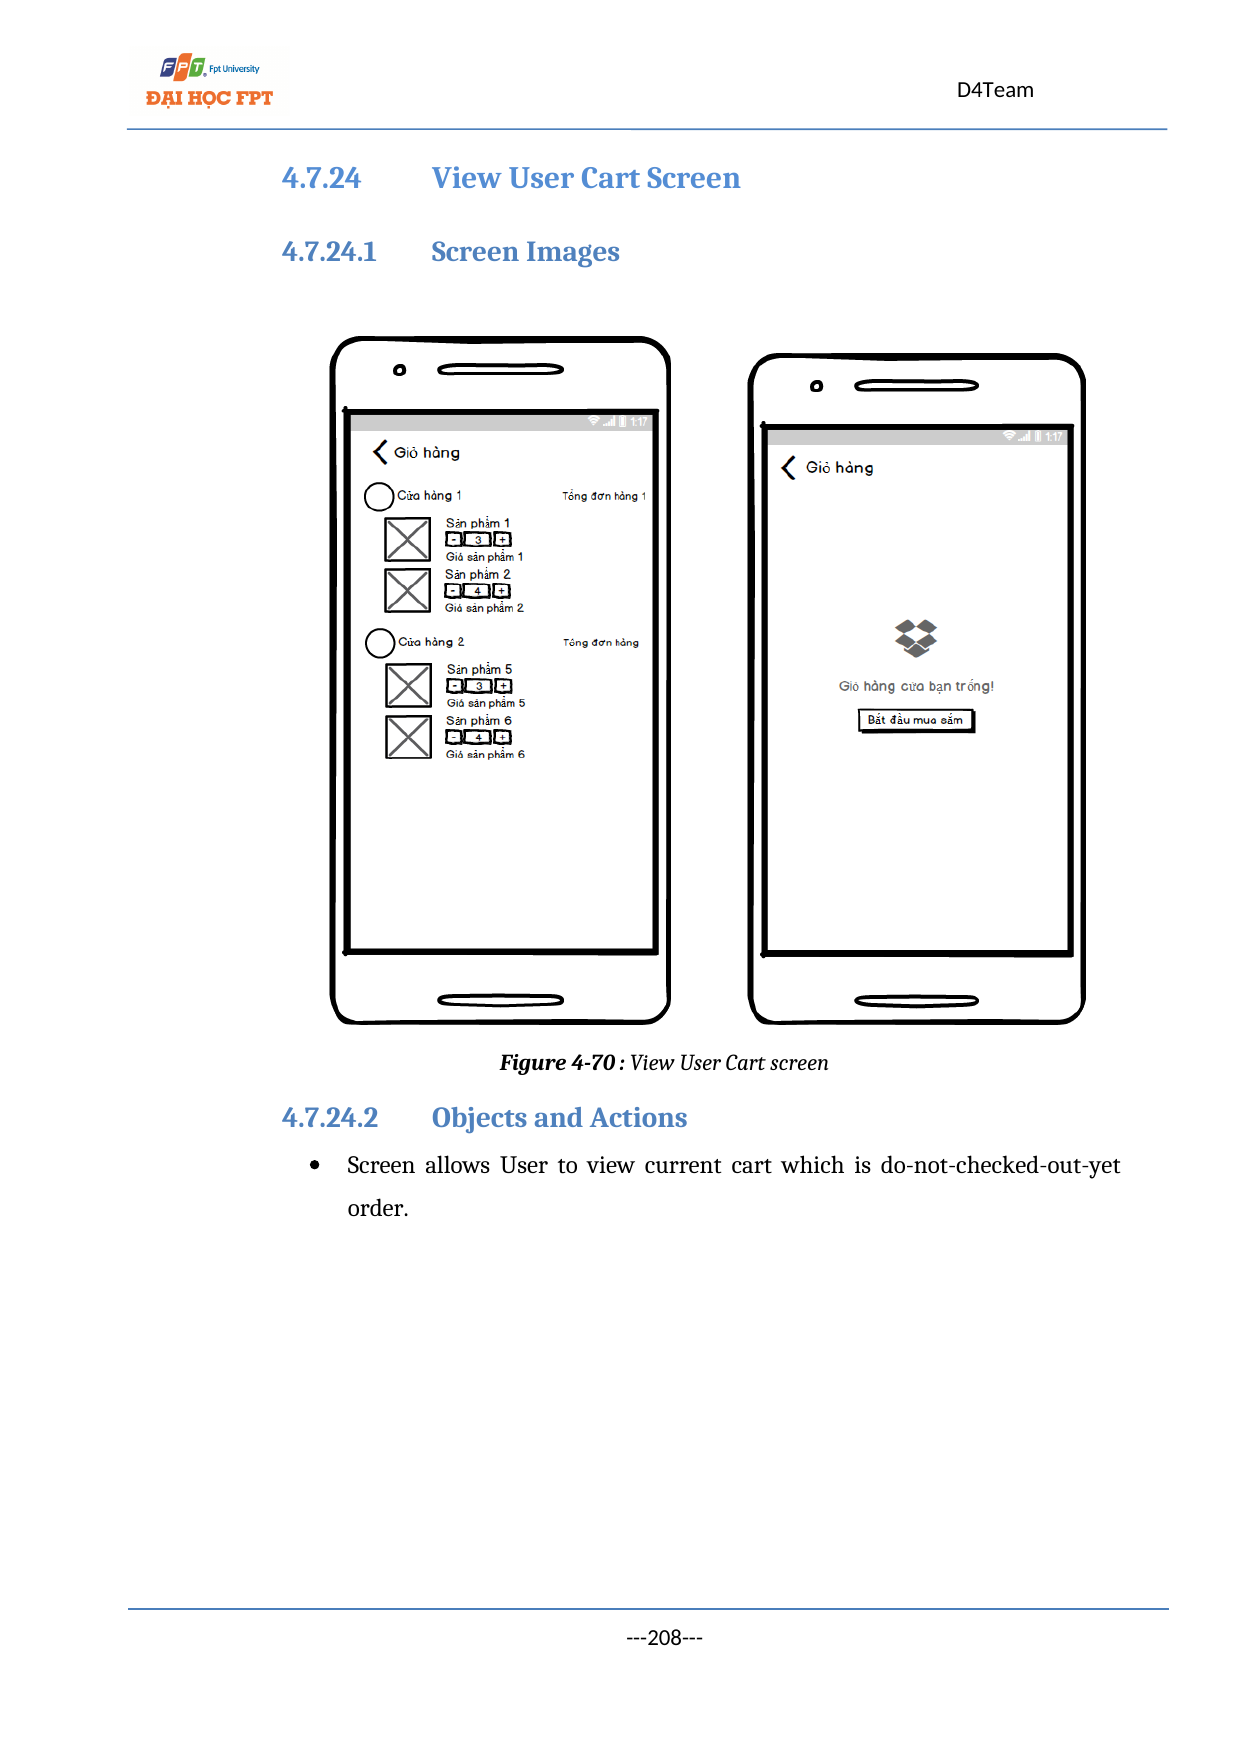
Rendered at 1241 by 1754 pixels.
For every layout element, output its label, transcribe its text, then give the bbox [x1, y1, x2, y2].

subtitle Screen Images [282, 235, 1122, 268]
picture [129, 46, 290, 116]
subtitle Objects and Actions [282, 1101, 1122, 1134]
picture [746, 353, 1101, 1025]
text Figure 4-70 : View User Cart screen [207, 1050, 1122, 1076]
picture [328, 336, 671, 1025]
subtitle View User Cart Screen [282, 160, 1122, 196]
list Screen allows User to view current cart which is do-not-checked-out-yet order. [310, 1151, 1122, 1223]
